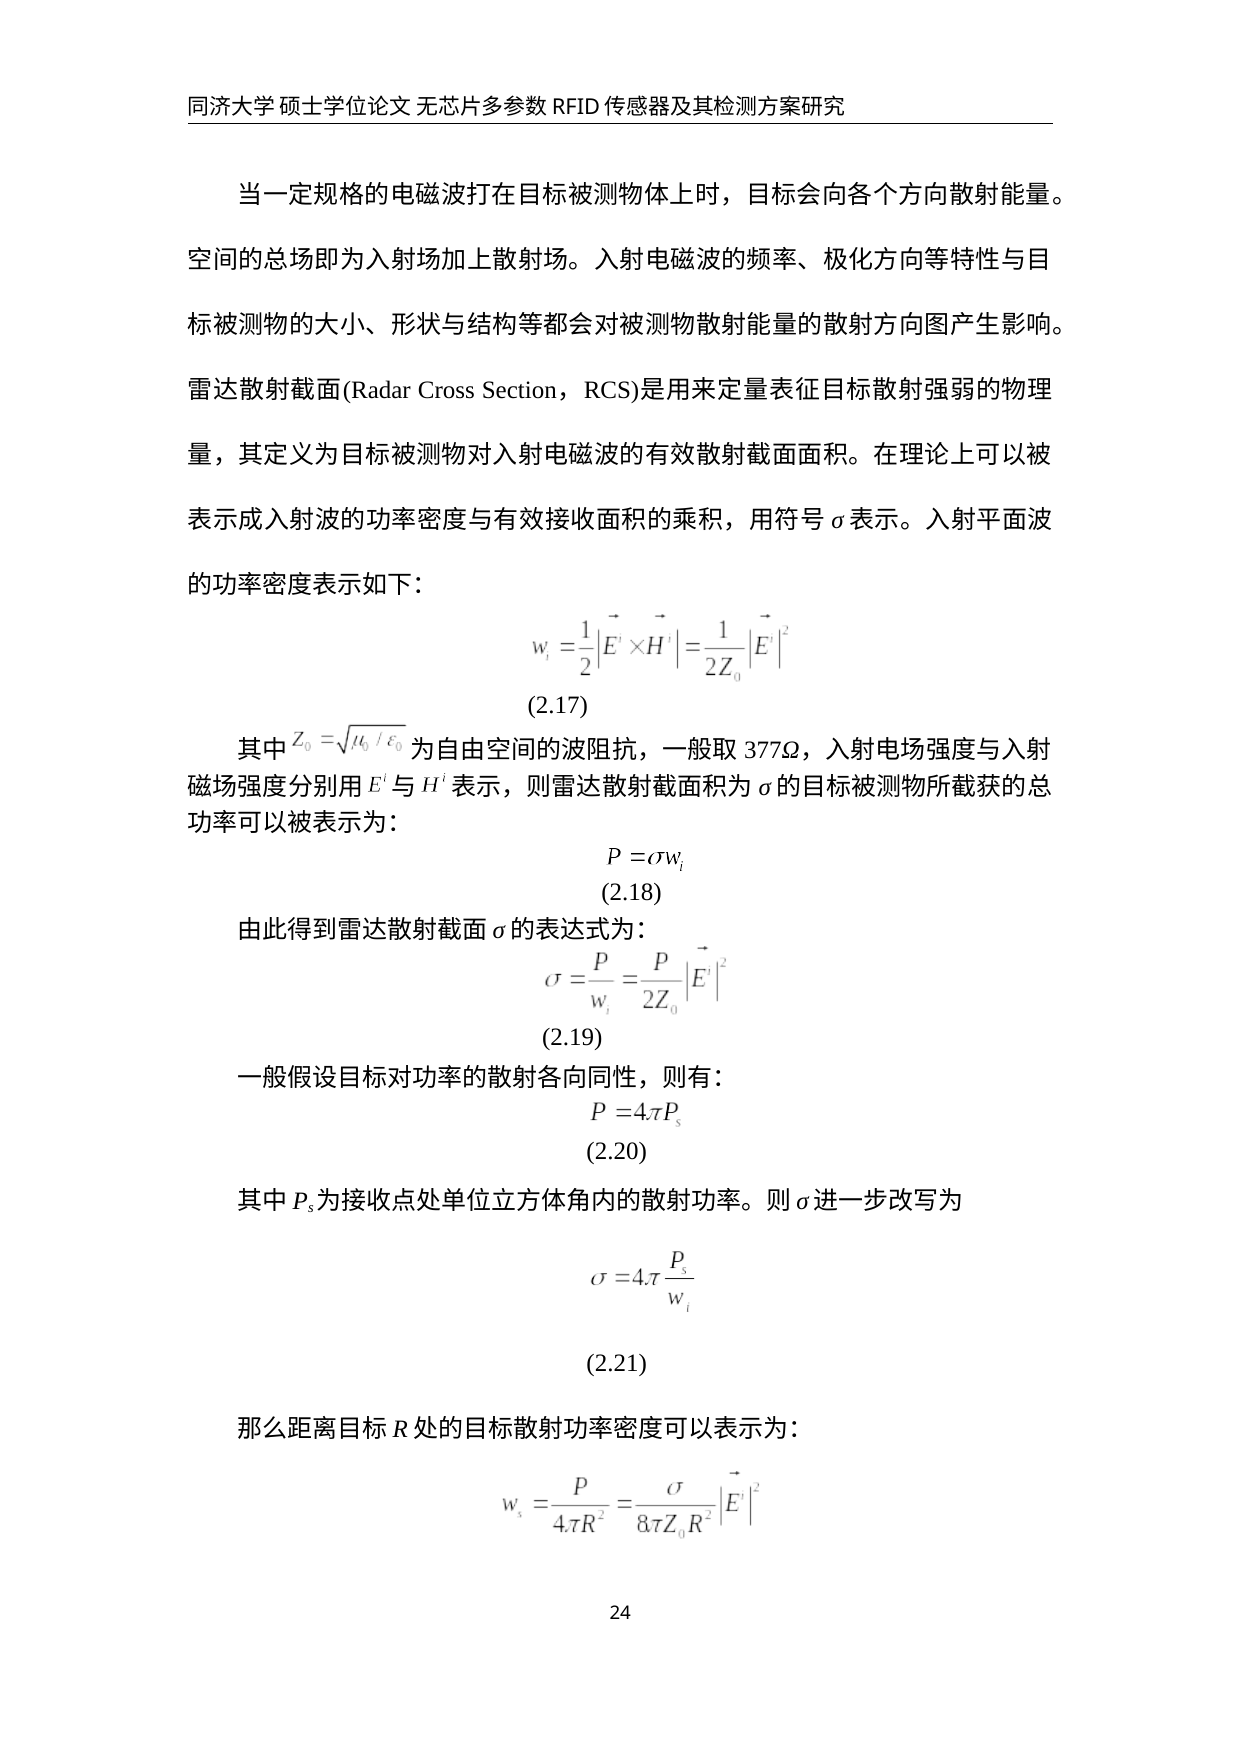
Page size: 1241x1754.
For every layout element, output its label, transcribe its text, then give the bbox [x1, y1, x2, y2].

text (2.17) [187, 615, 1053, 721]
text 其中Ps为接收点处单位立方体角内的散射功率。则σ进一步改写为 [187, 1166, 1053, 1231]
text 当一定规格的电磁波打在目标被测物体上时，目标会向各个方向散射能量。空间的总场即为入射场加上散射场。入射电磁波的频率、极化方向等特性与目标被测物的大小、形状与结构等都会对被测物散射能量的散射方向图产生影响。雷达散射截面(Radar Cross Section，RCS)是用来定量表征目标散射强弱的物理量，其定义为目标被测物对入射电磁波的有效散射截面面积。在理论上可以被表示成入射波的功率密度与有效接收面积的乘积，用符号σ表示。入射平面波的功率密度表示如下： [187, 160, 1053, 615]
text 其中为自由空间的波阻抗，一般取377Ω，入射电场强度与入射磁场强度分别用与表示，则雷达散射截面积为σ的目标被测物所截获的总功率可以被表示为： [187, 721, 1053, 839]
text (2.19) [187, 947, 1053, 1053]
text (2.22) [187, 1459, 1053, 1556]
text (2.21) [187, 1231, 1053, 1394]
text (2.18) [187, 839, 1053, 905]
text 那么距离目标R处的目标散射功率密度可以表示为： [187, 1394, 1053, 1459]
text 由此得到雷达散射截面σ的表达式为： [187, 905, 1053, 947]
text (2.20) [187, 1095, 1053, 1166]
text 一般假设目标对功率的散射各向同性，则有： [187, 1053, 1053, 1095]
